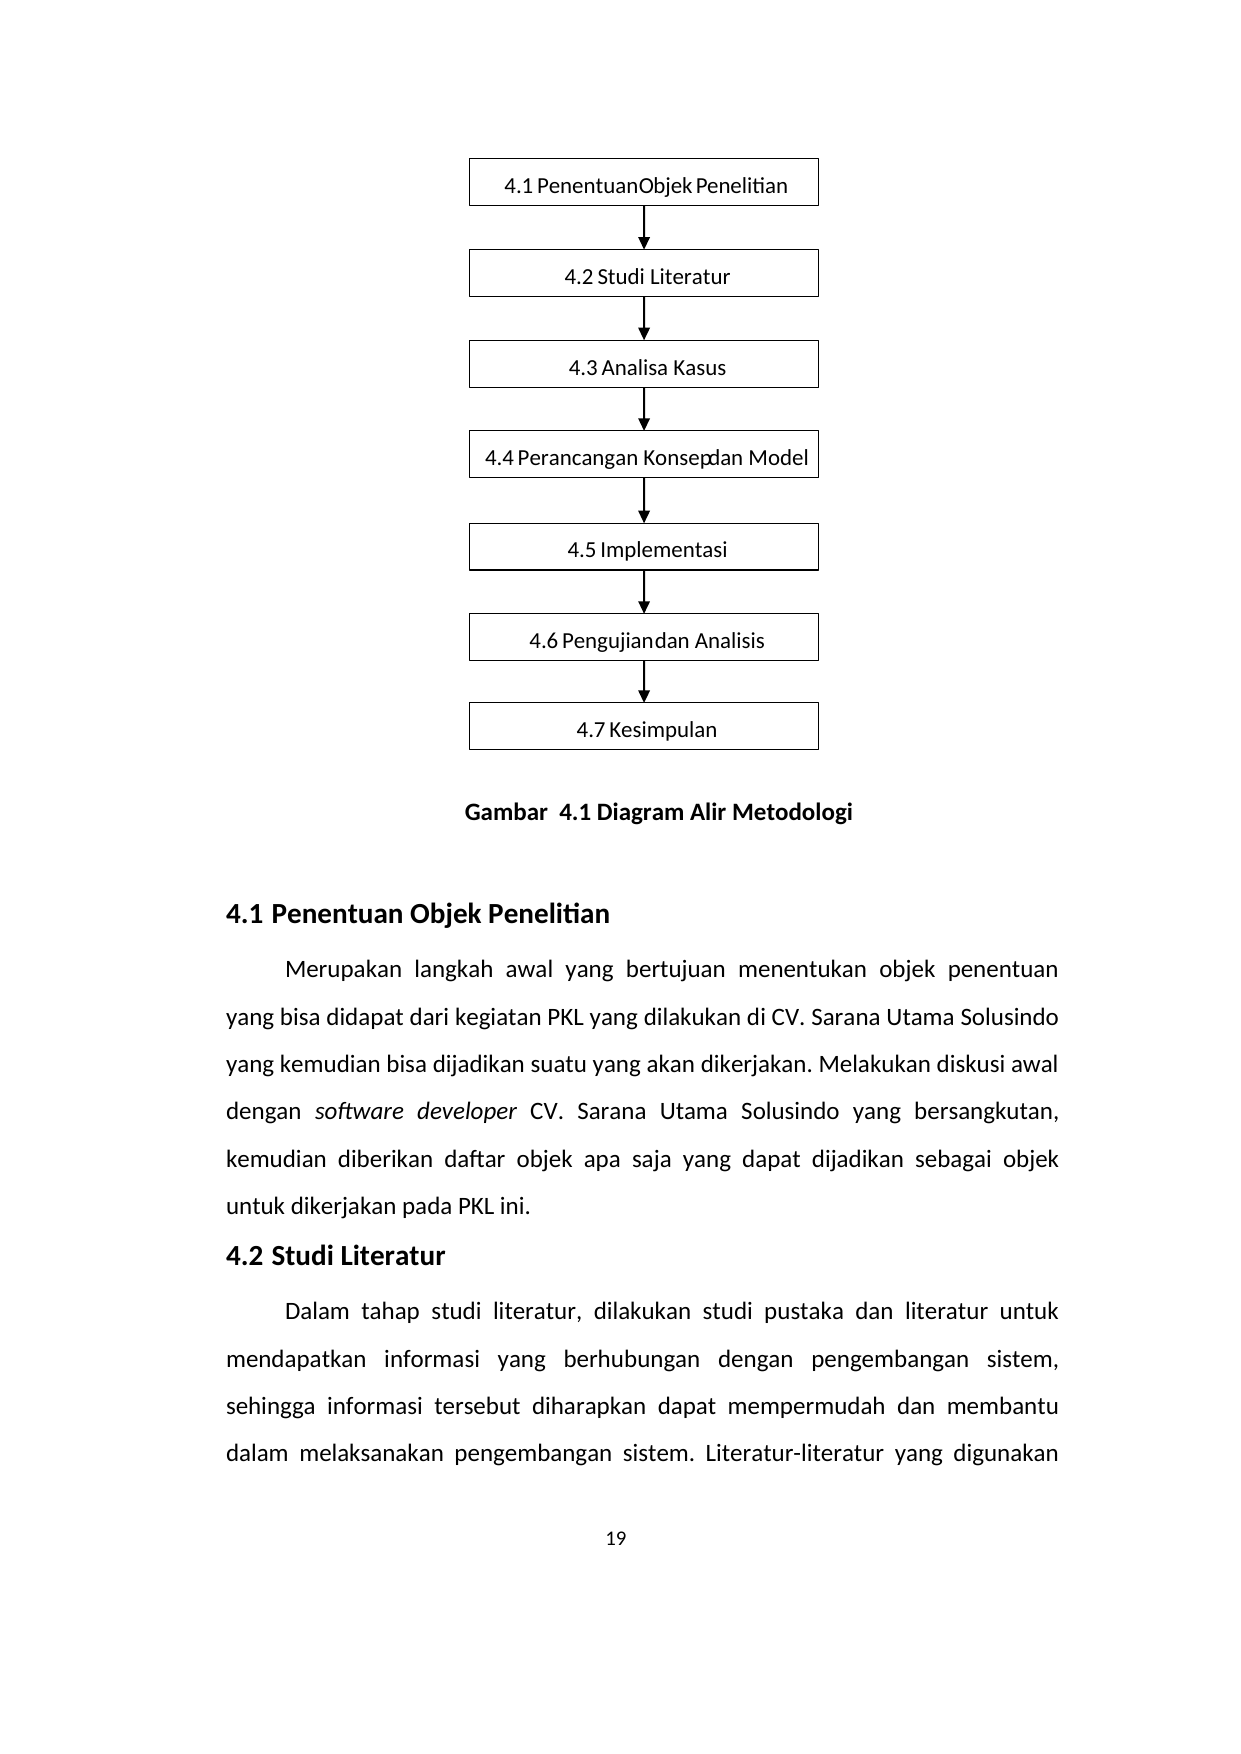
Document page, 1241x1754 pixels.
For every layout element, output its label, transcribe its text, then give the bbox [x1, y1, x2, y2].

text Merupakan langkah awal yang bertujuan menentukan objek penentuan yang bisa didapat dari kegiatan PKL yang dilakukan di CV. Sarana Utama Solusindo yang kemudian bisa dijadikan suatu yang akan dikerjakan. Melakukan diskusi awal dengan software developer CV. Sarana Utama Solusindo yang bersangkutan, kemudian diberikan daftar objek apa saja yang dapat dijadikan sebagai objek untuk dikerjakan pada PKL ini. [226, 954, 1060, 1221]
picture [470, 348, 819, 379]
picture [470, 710, 819, 742]
subtitle 4.2 Studi Literatur [226, 1237, 1092, 1273]
subtitle 4.1 Penentuan Objek Penelitian [226, 896, 1092, 931]
picture [470, 531, 819, 562]
picture [470, 257, 819, 289]
picture [470, 438, 819, 470]
picture [470, 167, 819, 198]
picture [470, 621, 819, 653]
subtitle Gambar 4.1 Diagram Alir Metodologi [226, 797, 1092, 827]
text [226, 1296, 1060, 1468]
